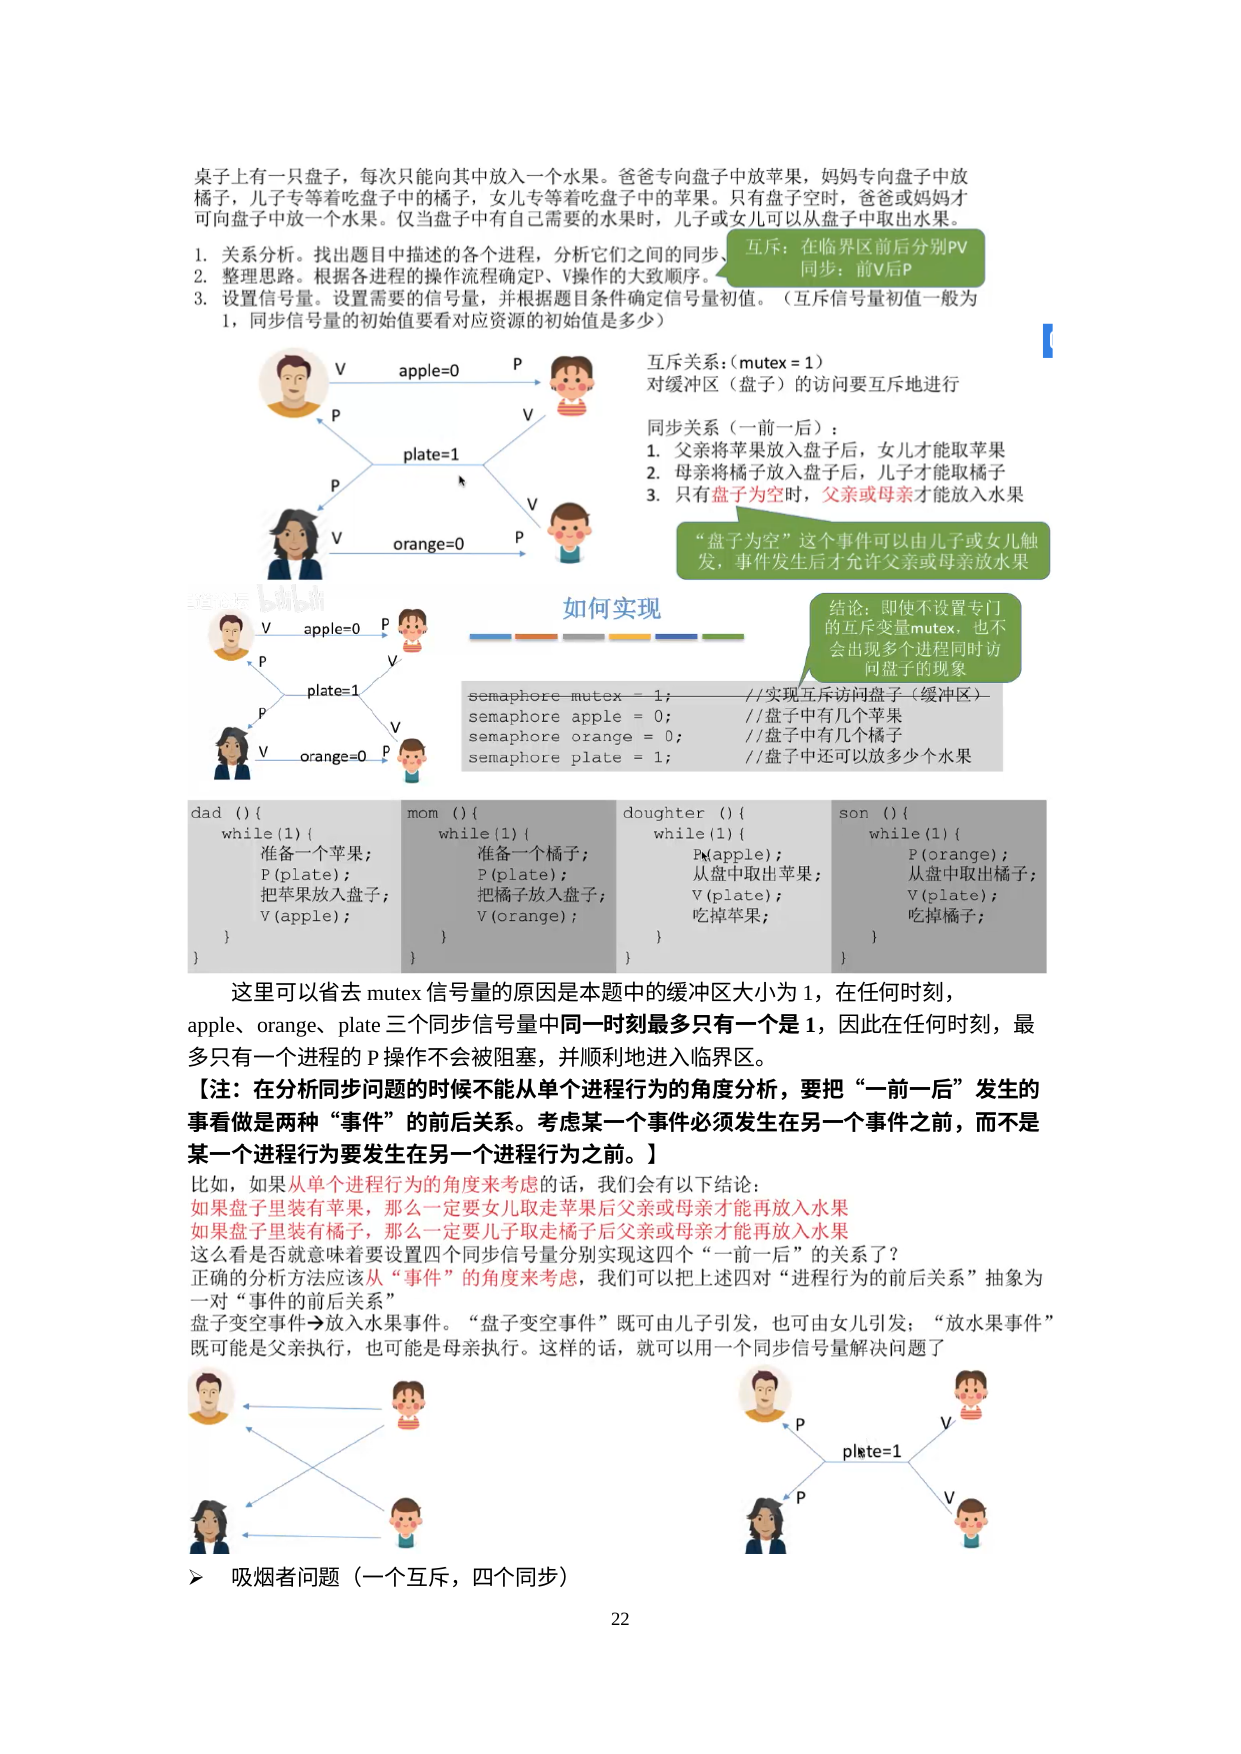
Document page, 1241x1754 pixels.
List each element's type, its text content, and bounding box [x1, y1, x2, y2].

text 【注：在分析同步问题的时候不能从单个进程行为的角度分析，要把“一前一后”发生的事看做是两种“事件”的前后关系。考虑某一个事件必须发生在另一个事件之前，而不是某一个进程行为要发生在另一个进程行为之前。】 [187, 1072, 1053, 1169]
list 吸烟者问题（一个互斥，四个同步） [187, 1559, 1053, 1592]
picture [187, 162, 1053, 974]
picture [187, 1175, 1058, 1554]
text 这里可以省去mutex信号量的原因是本题中的缓冲区大小为1，在任何时刻，apple、orange、plate三个同步信号量中同一时刻最多只有一个是1，因此在任何时刻，最多只有一个进程的P操作不会被阻塞，并顺利地进入临界区。 [187, 974, 1053, 1072]
